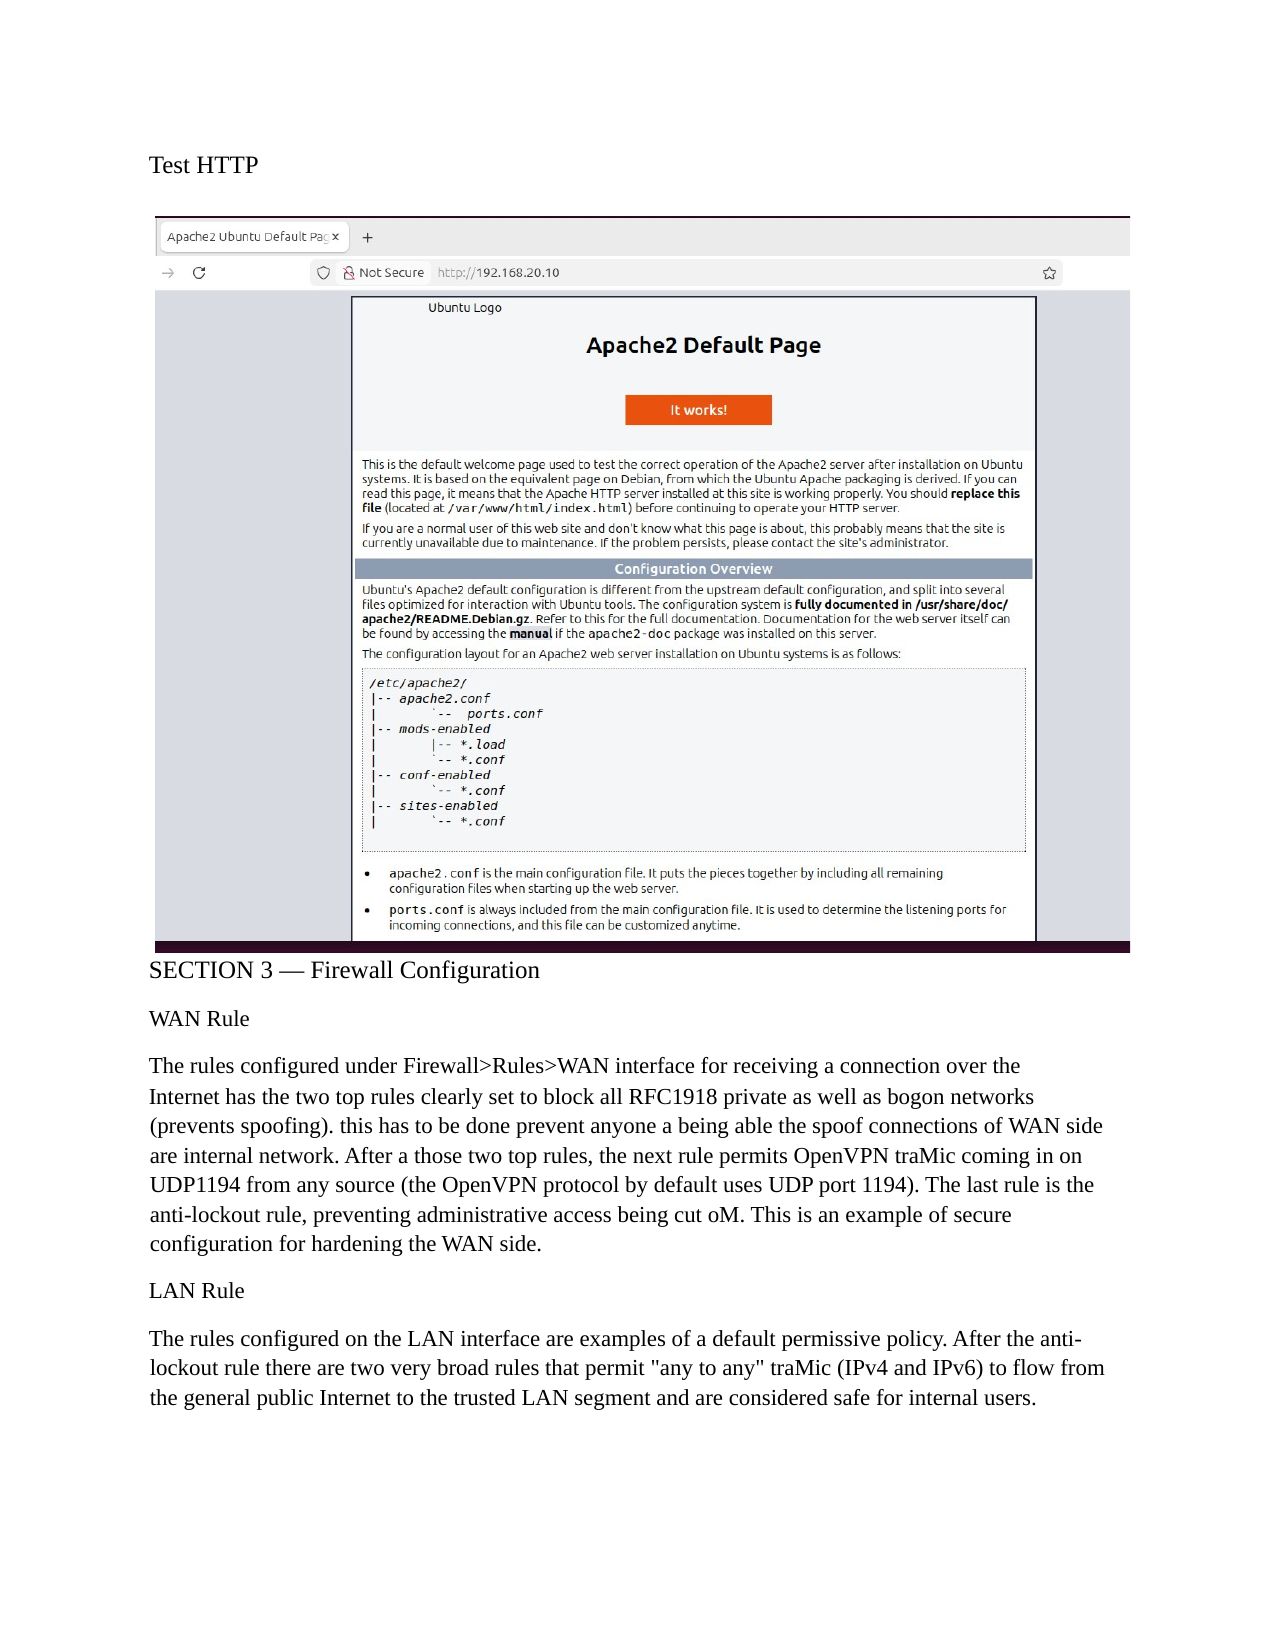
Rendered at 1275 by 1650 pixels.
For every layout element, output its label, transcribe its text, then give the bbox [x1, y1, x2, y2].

text The rules configured under Firewall>Rules>WAN interface for receiving a connection over the [148, 1052, 1125, 1079]
text The rules configured on the LAN interface are examples of a default permissive policy. After the anti-lockout rule there are two very broad rules that permit "any to any" traMic (IPv4 and IPv6) to flow from the general public Internet to the trusted LAN segment and are considered safe for internal users. [148, 1325, 1125, 1410]
picture [155, 216, 1131, 953]
text WAN Rule [148, 1005, 1125, 1032]
text SECTION 3 — Firewall Configuration [148, 955, 1126, 984]
text LAN Rule [148, 1278, 1125, 1304]
text Test HTTP [148, 150, 1126, 179]
text Internet has the two top rules clearly set to block all RFC1918 private as well as bogon networks (prevents spoofing). this has to be done prevent anyone a being able the spoof connections of WAN side are internal network. After a those two top rules, the next rule permits OpenVPN traMic coming in on UDP1194 from any source (the OpenVPN protocol by default uses UDP port 1194). The last rule is the anti-lockout rule, preventing administrative access being cut oM. This is an example of secure configuration for hardening the WAN side. [148, 1083, 1125, 1257]
